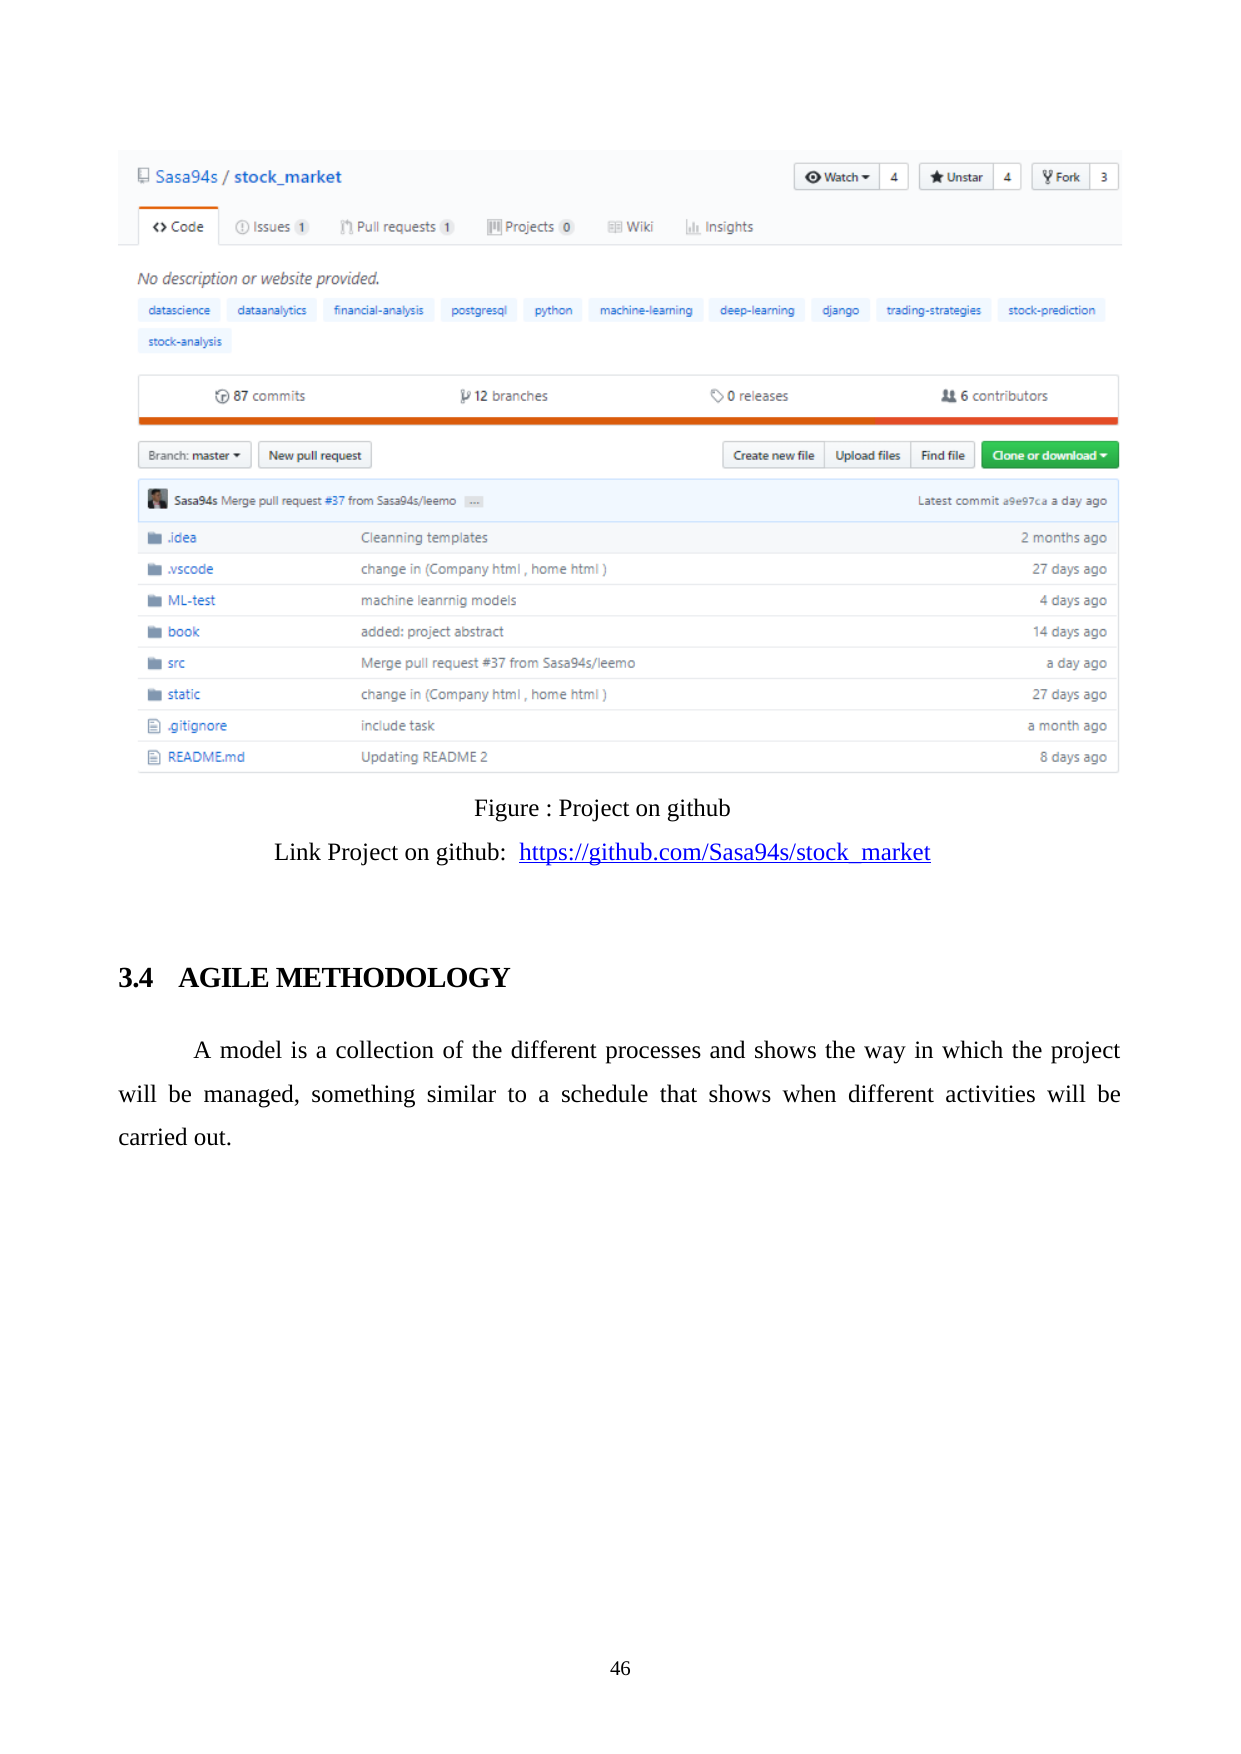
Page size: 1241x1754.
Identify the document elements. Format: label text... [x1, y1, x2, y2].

picture [118, 150, 1123, 782]
list Figure : Project on github [118, 793, 1087, 822]
text A model is a collection of the different processes and shows the way in which the project will be managed, something similar to a schedule that shows when different activities will be carried out. [118, 1036, 1122, 1151]
subtitle AGILE METHODOLOGY [118, 960, 1122, 994]
list Link Project on github: https://github.com/Sasa94s/stock_market [118, 837, 1087, 865]
